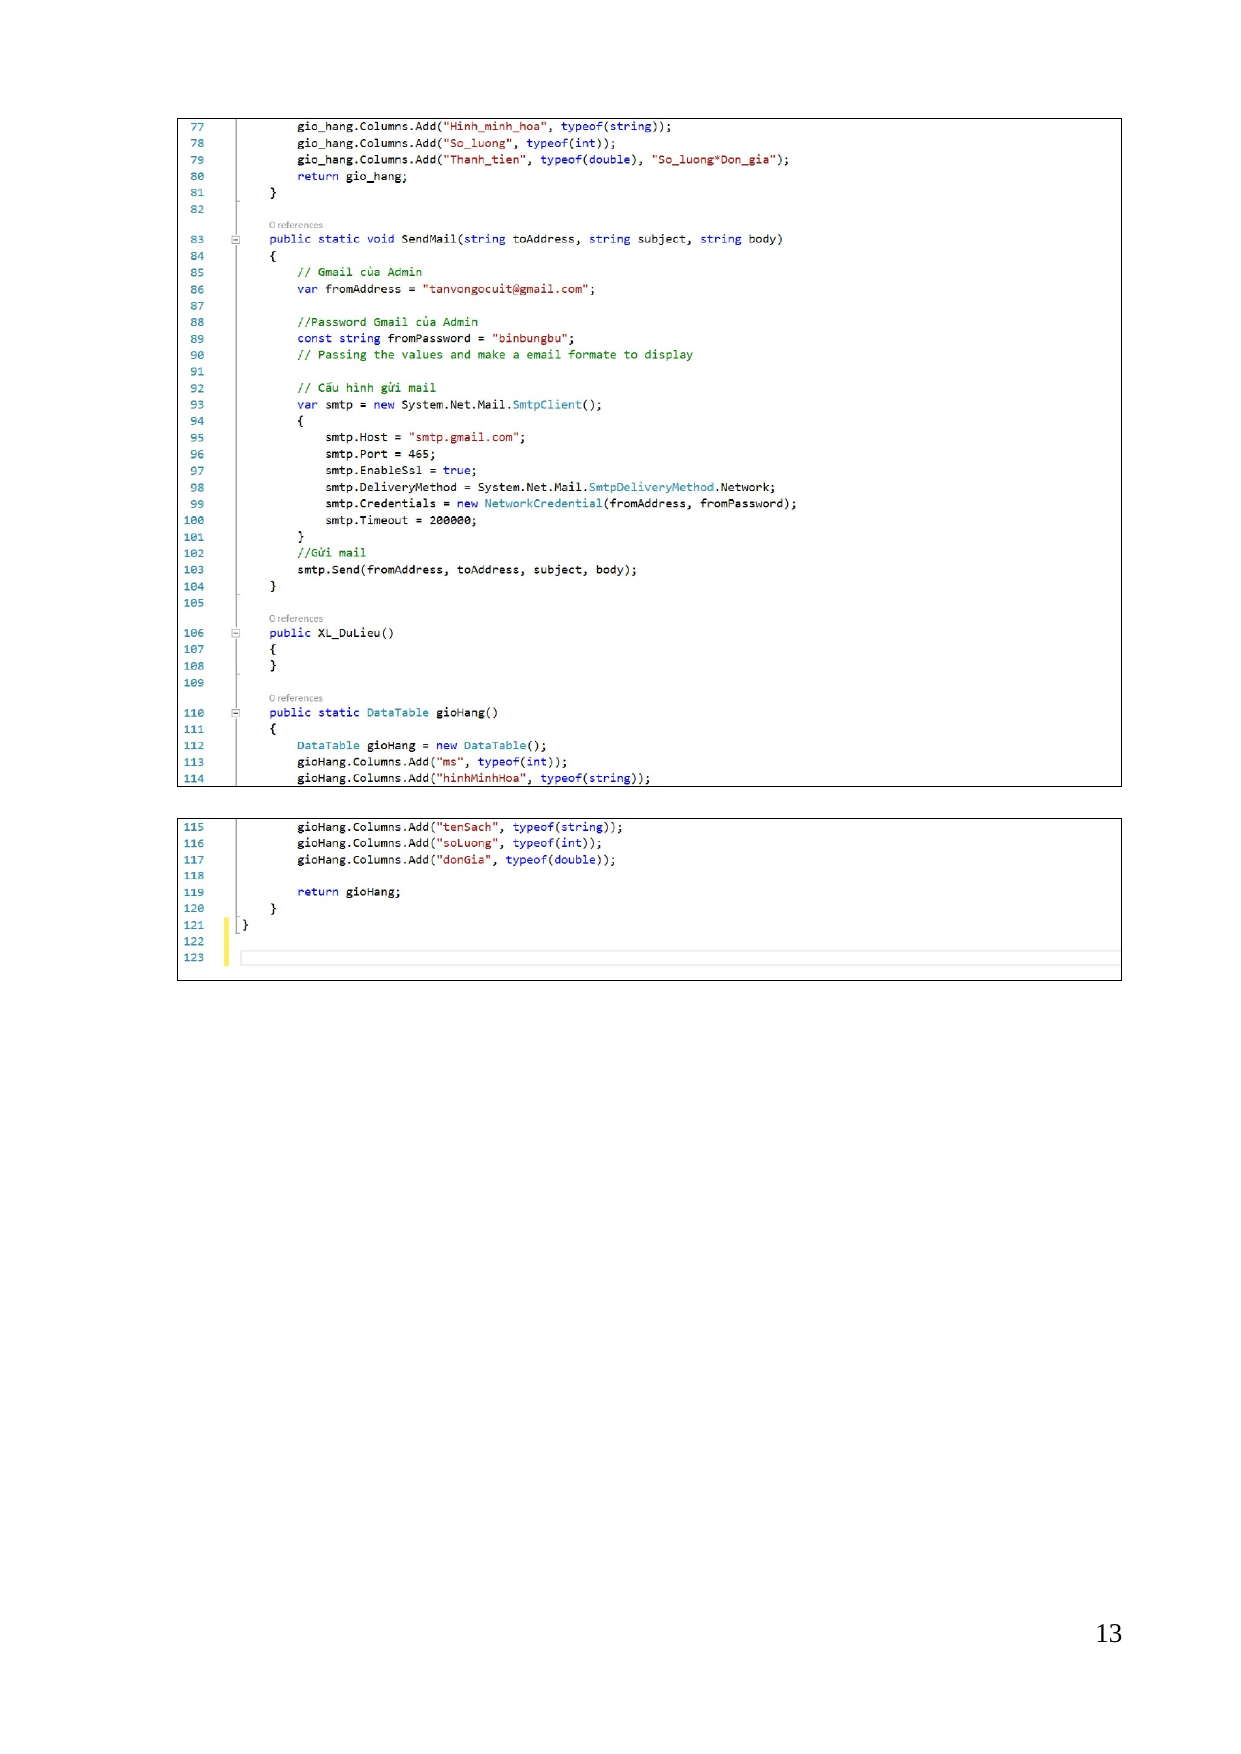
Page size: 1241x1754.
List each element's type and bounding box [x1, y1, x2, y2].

picture [178, 119, 1121, 786]
picture [178, 819, 1121, 980]
